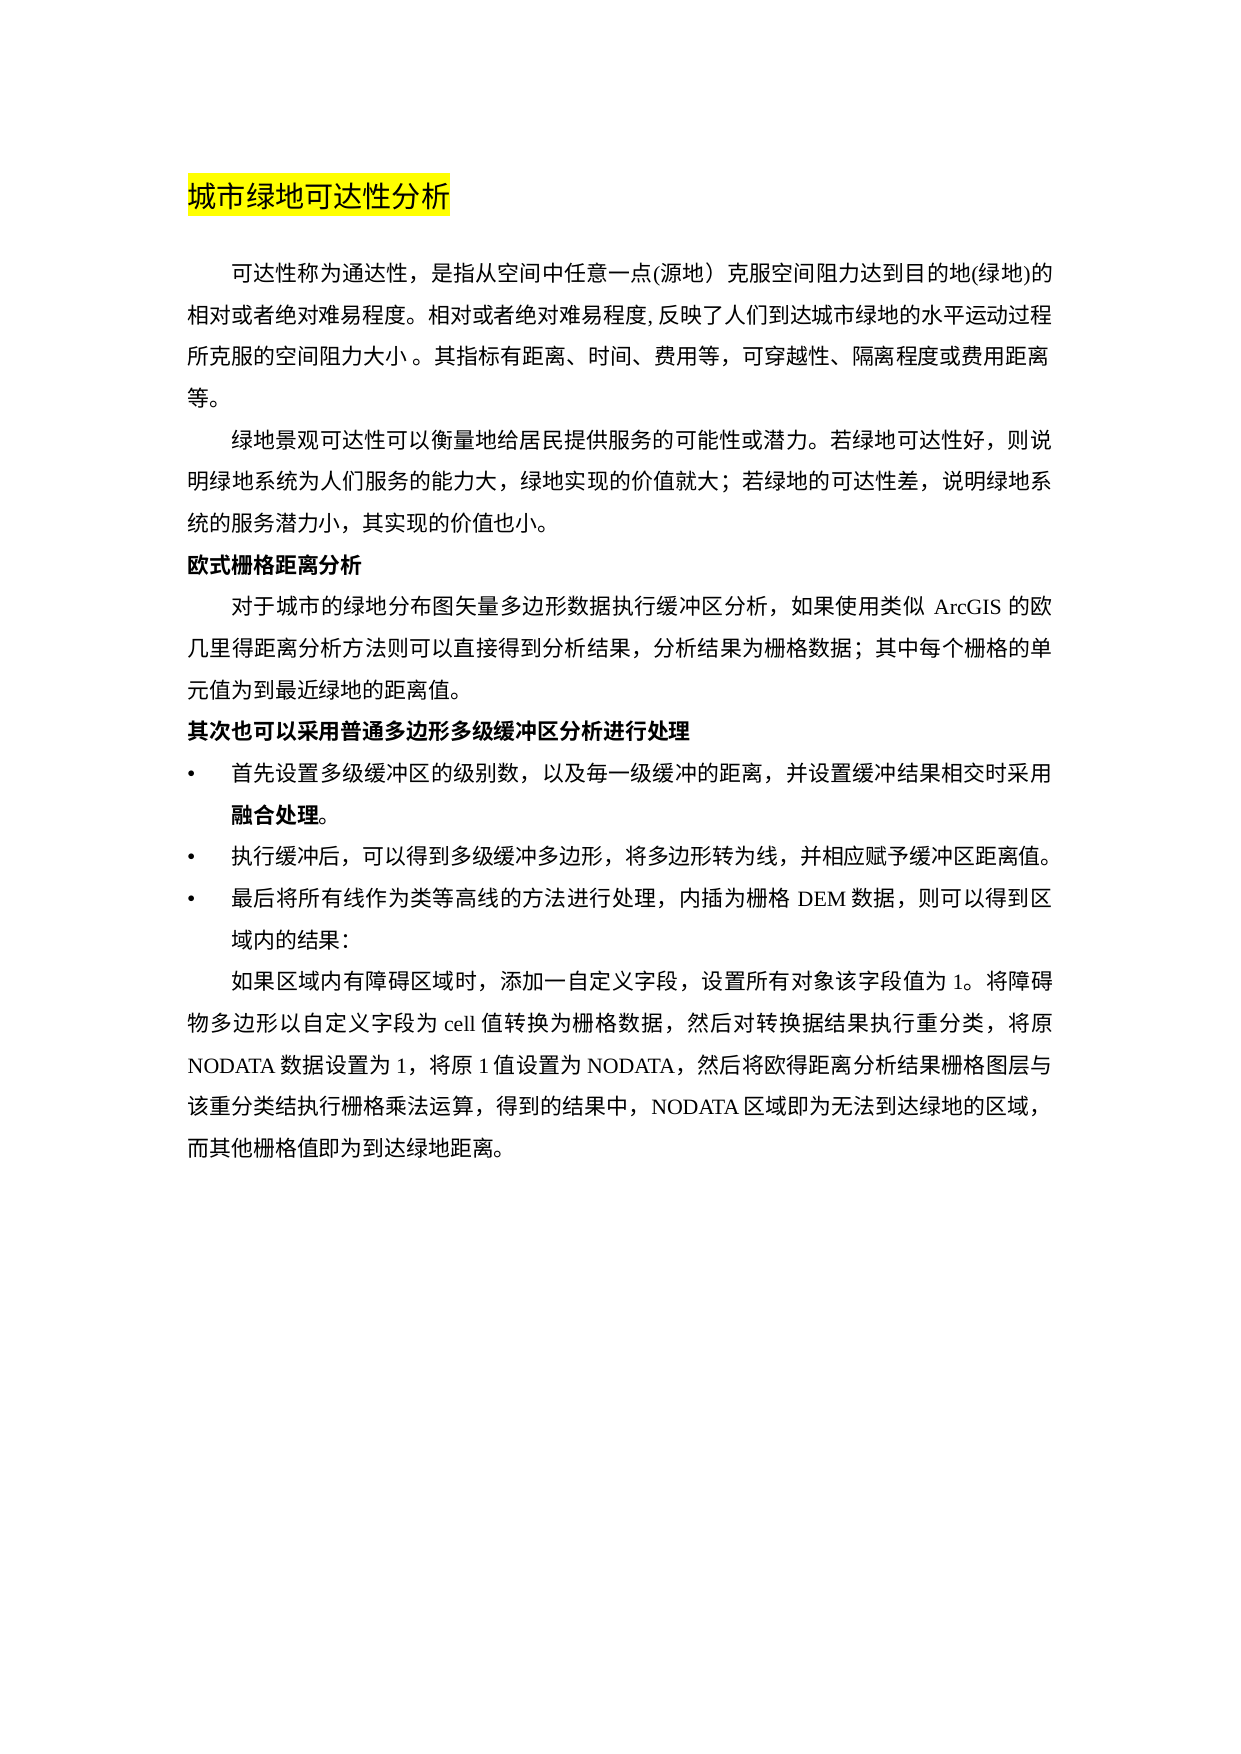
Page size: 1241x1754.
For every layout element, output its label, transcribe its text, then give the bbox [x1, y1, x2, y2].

list 首先设置多级缓冲区的级别数，以及毎一级缓冲的距离，并设置缓冲结果相交时采用融合处理。 [187, 748, 1053, 831]
text 欧式栅格距离分析 [187, 540, 1053, 581]
text 城市绿地可达性分析 [187, 162, 1053, 227]
text 可达性称为通达性，是指从空间中任意一点(源地）克服空间阻力达到目的地(绿地)的相对或者绝对难易程度。相对或者绝对难易程度, 反映了人们到达城市绿地的水平运动过程所克服的空间阻力大小 。其指标有距离、时间、费用等，可穿越性、隔离程度或费用距离等。 [187, 248, 1053, 415]
text 其次也可以采用普通多边形多级缓冲区分析进行处理 [187, 706, 1053, 748]
list 最后将所有线作为类等高线的方法进行处理，内插为栅格DEM数据，则可以得到区域内的结果： [187, 873, 1053, 956]
text 绿地景观可达性可以衡量地给居民提供服务的可能性或潜力。若绿地可达性好，则说明绿地系统为人们服务的能力大，绿地实现的价值就大；若绿地的可达性差，说明绿地系统的服务潜力小，其实现的价值也小。 [187, 415, 1053, 540]
text 如果区域内有障碍区域时，添加一自定义字段，设置所有对象该字段值为1。将障碍物多边形以自定义字段为cell值转换为栅格数据，然后对转换据结果执行重分类，将原NODATA数据设置为1，将原1值设置为NODATA，然后将欧得距离分析结果栅格图层与该重分类结执行栅格乘法运算，得到的结果中，NODATA区域即为无法到达绿地的区域，而其他栅格值即为到达绿地距离。 [187, 956, 1053, 1165]
list 执行缓冲后，可以得到多级缓冲多边形，将多边形转为线，并相应赋予缓冲区距离值。 [187, 831, 1053, 873]
text 对于城市的绿地分布图矢量多边形数据执行缓冲区分析，如果使用类似 ArcGIS 的欧几里得距离分析方法则可以直接得到分析结果，分析结果为栅格数据；其中每个栅格的单元值为到最近绿地的距离值。 [187, 581, 1053, 706]
